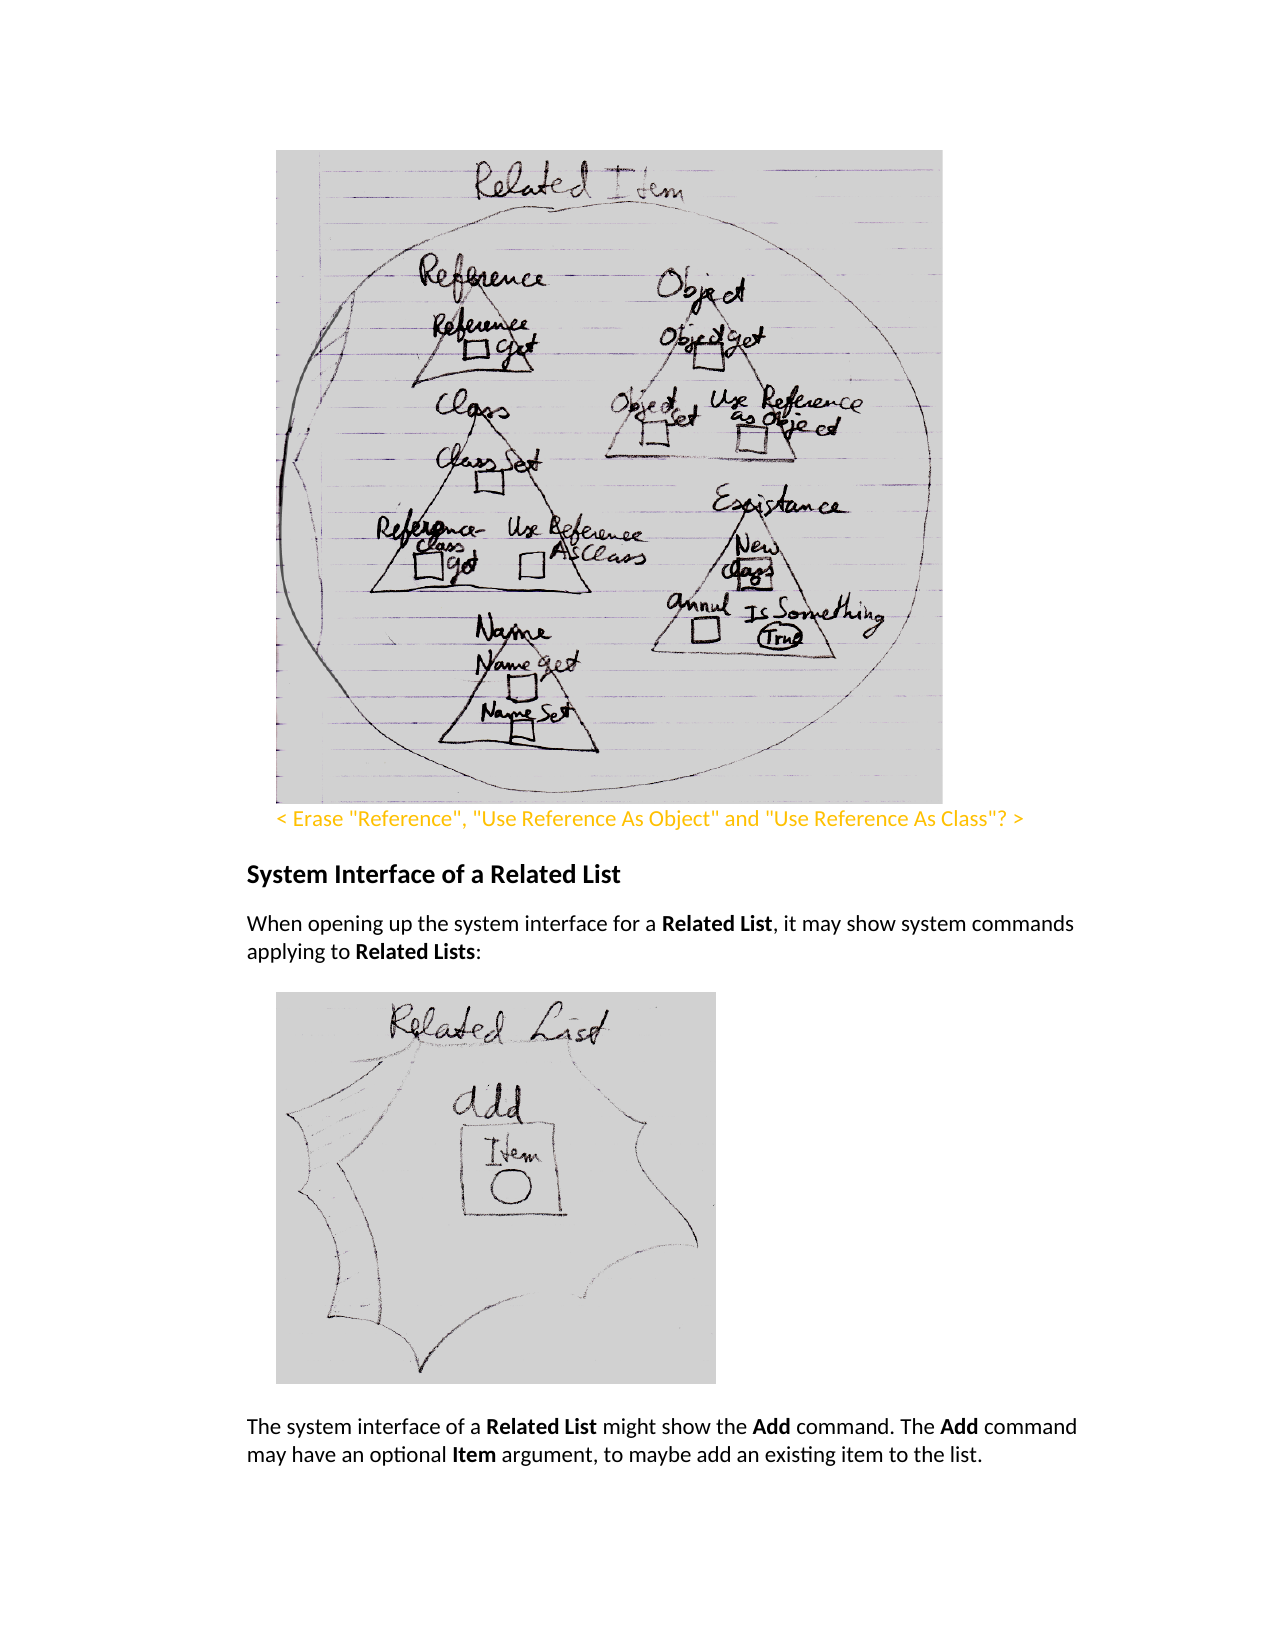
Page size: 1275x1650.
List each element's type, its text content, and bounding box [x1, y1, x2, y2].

text When opening up the system interface for a Related List, it may show system commands applying to Related Lists: [247, 909, 1087, 965]
text The system interface of a Related List might show the Add command. The Add command may have an optional Item argument, to maybe add an existing item to the list. [247, 1412, 1087, 1468]
picture [276, 992, 716, 1384]
picture [276, 150, 943, 804]
subtitle System Interface of a Related List [247, 857, 1087, 890]
text < Erase "Reference", "Use Reference As Object" and "Use Reference As Class"? > [276, 804, 1087, 832]
